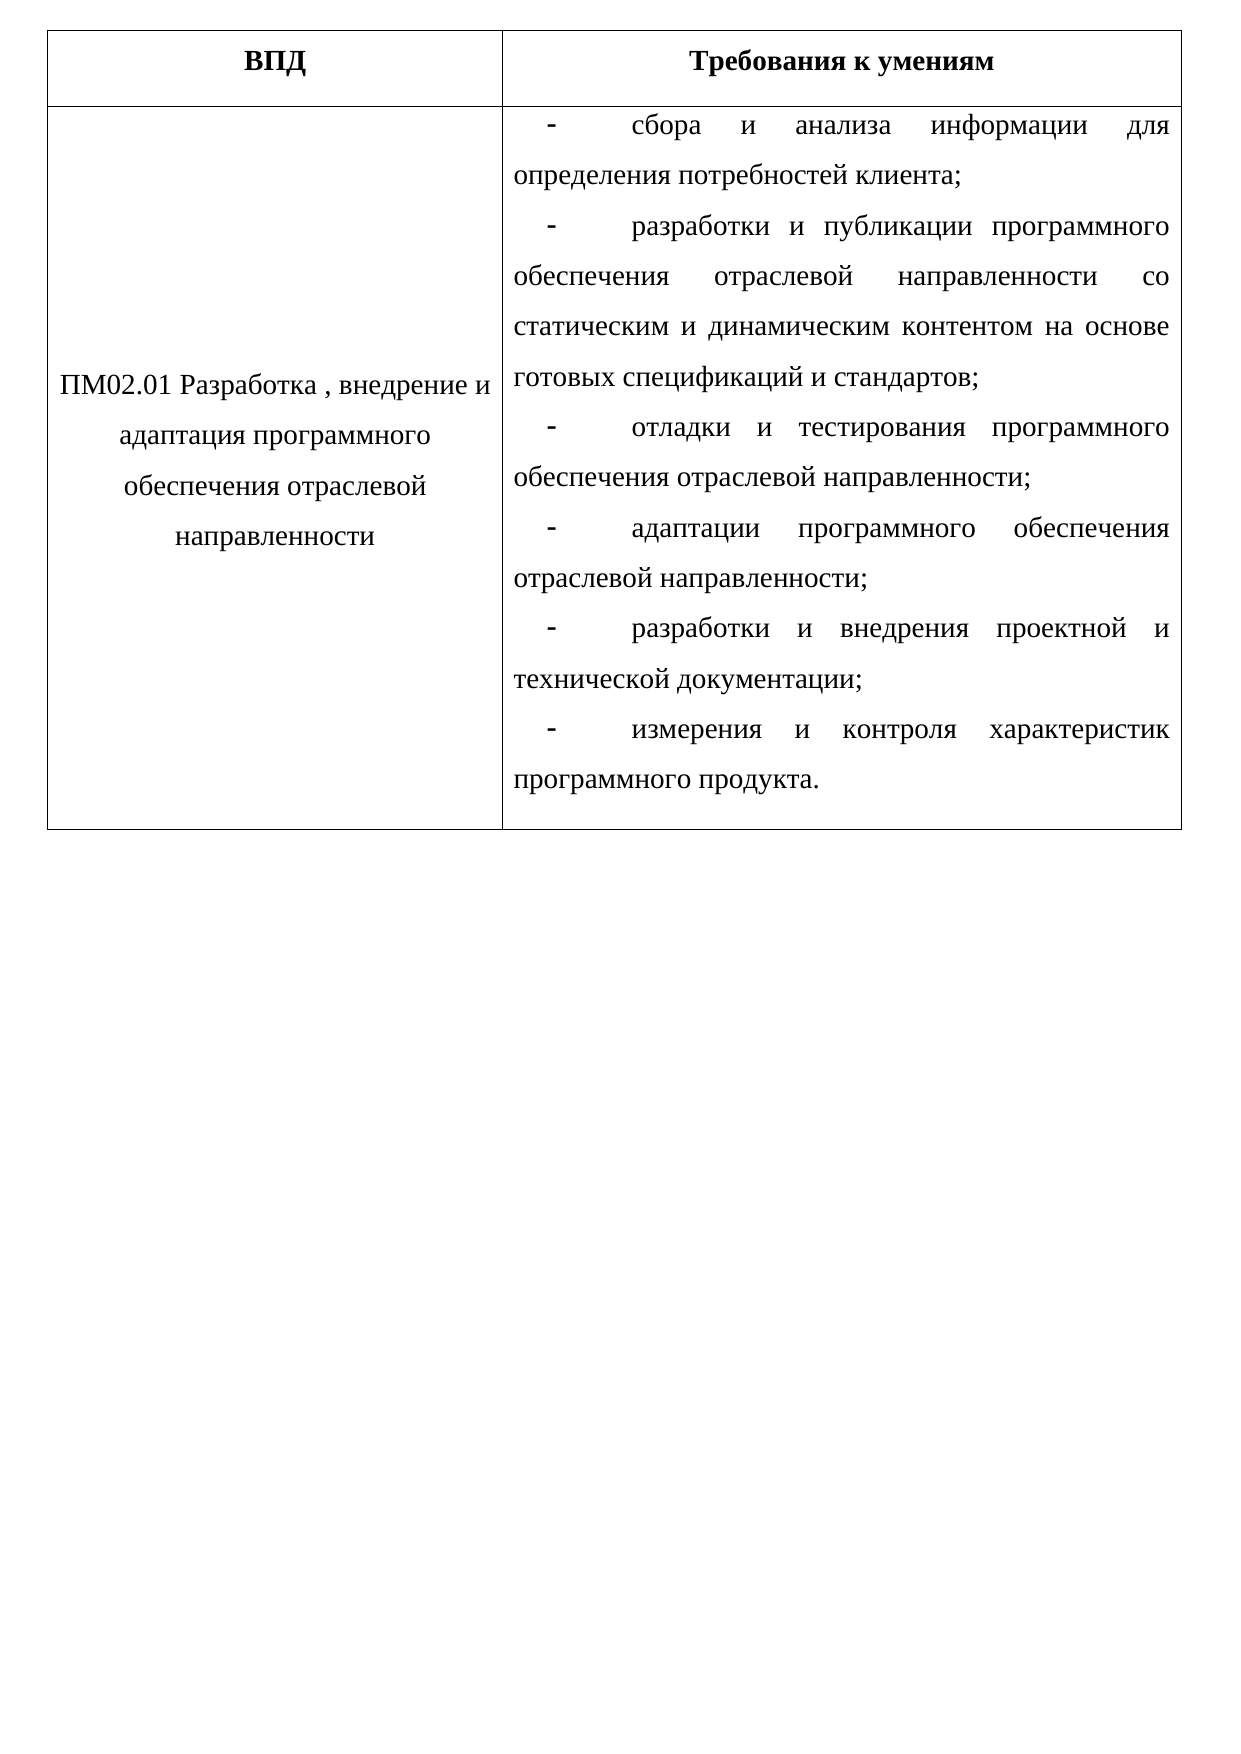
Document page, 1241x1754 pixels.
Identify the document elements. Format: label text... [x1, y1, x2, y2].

table_header Требования к умениям [503, 31, 1181, 106]
table_cell ПМ02.01 Разработка , внедрение и адаптация программного обеспечения отраслевой направленности [48, 107, 502, 828]
table_cell сбора и анализа информации для определения потребностей клиента; разработки и публикации программного обеспечения отраслевой направленности со статическим и динамическим контентом на основе готовых спецификаций и стандартов; отладки и тестирования программного обеспечения отраслевой направленности; адаптации программного обеспечения отраслевой направленности; разработки и внедрения проектной и технической документации; измерения и контроля характеристик программного продукта. [503, 107, 1181, 828]
table_header ВПД [48, 31, 502, 106]
